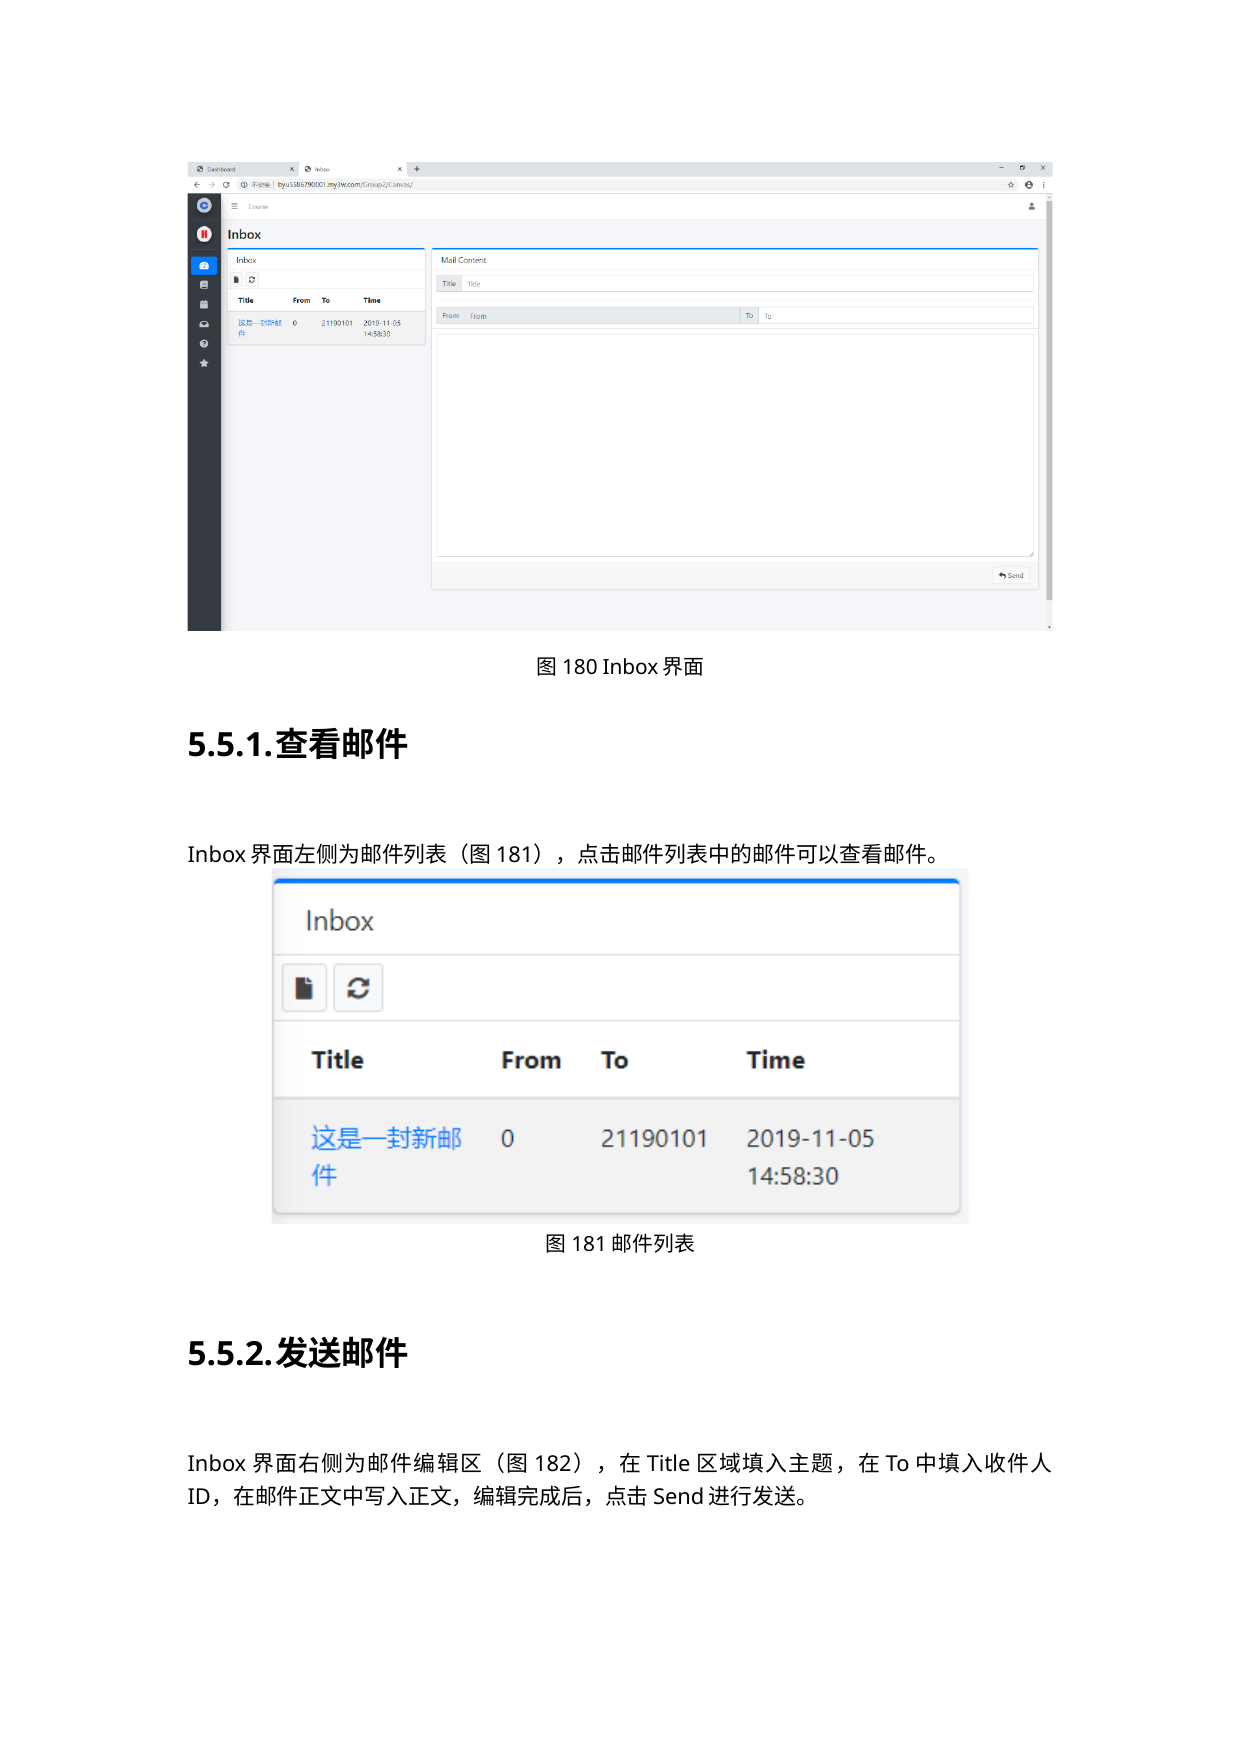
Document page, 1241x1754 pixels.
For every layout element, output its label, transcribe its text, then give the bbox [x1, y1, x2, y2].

picture [187, 162, 1053, 631]
picture [271, 868, 969, 1224]
text 图 180 Inbox界面 [187, 649, 1053, 682]
subtitle 查看邮件 [187, 709, 1053, 774]
text Inbox界面左侧为邮件列表（图181），点击邮件列表中的邮件可以查看邮件。 [187, 836, 1053, 869]
subtitle 发送邮件 [187, 1318, 1053, 1383]
text Inbox界面右侧为邮件编辑区（图182），在Title区域填入主题，在To中填入收件人ID，在邮件正文中写入正文，编辑完成后，点击Send进行发送。 [187, 1446, 1053, 1511]
text 图 181 邮件列表 [187, 1226, 1053, 1259]
